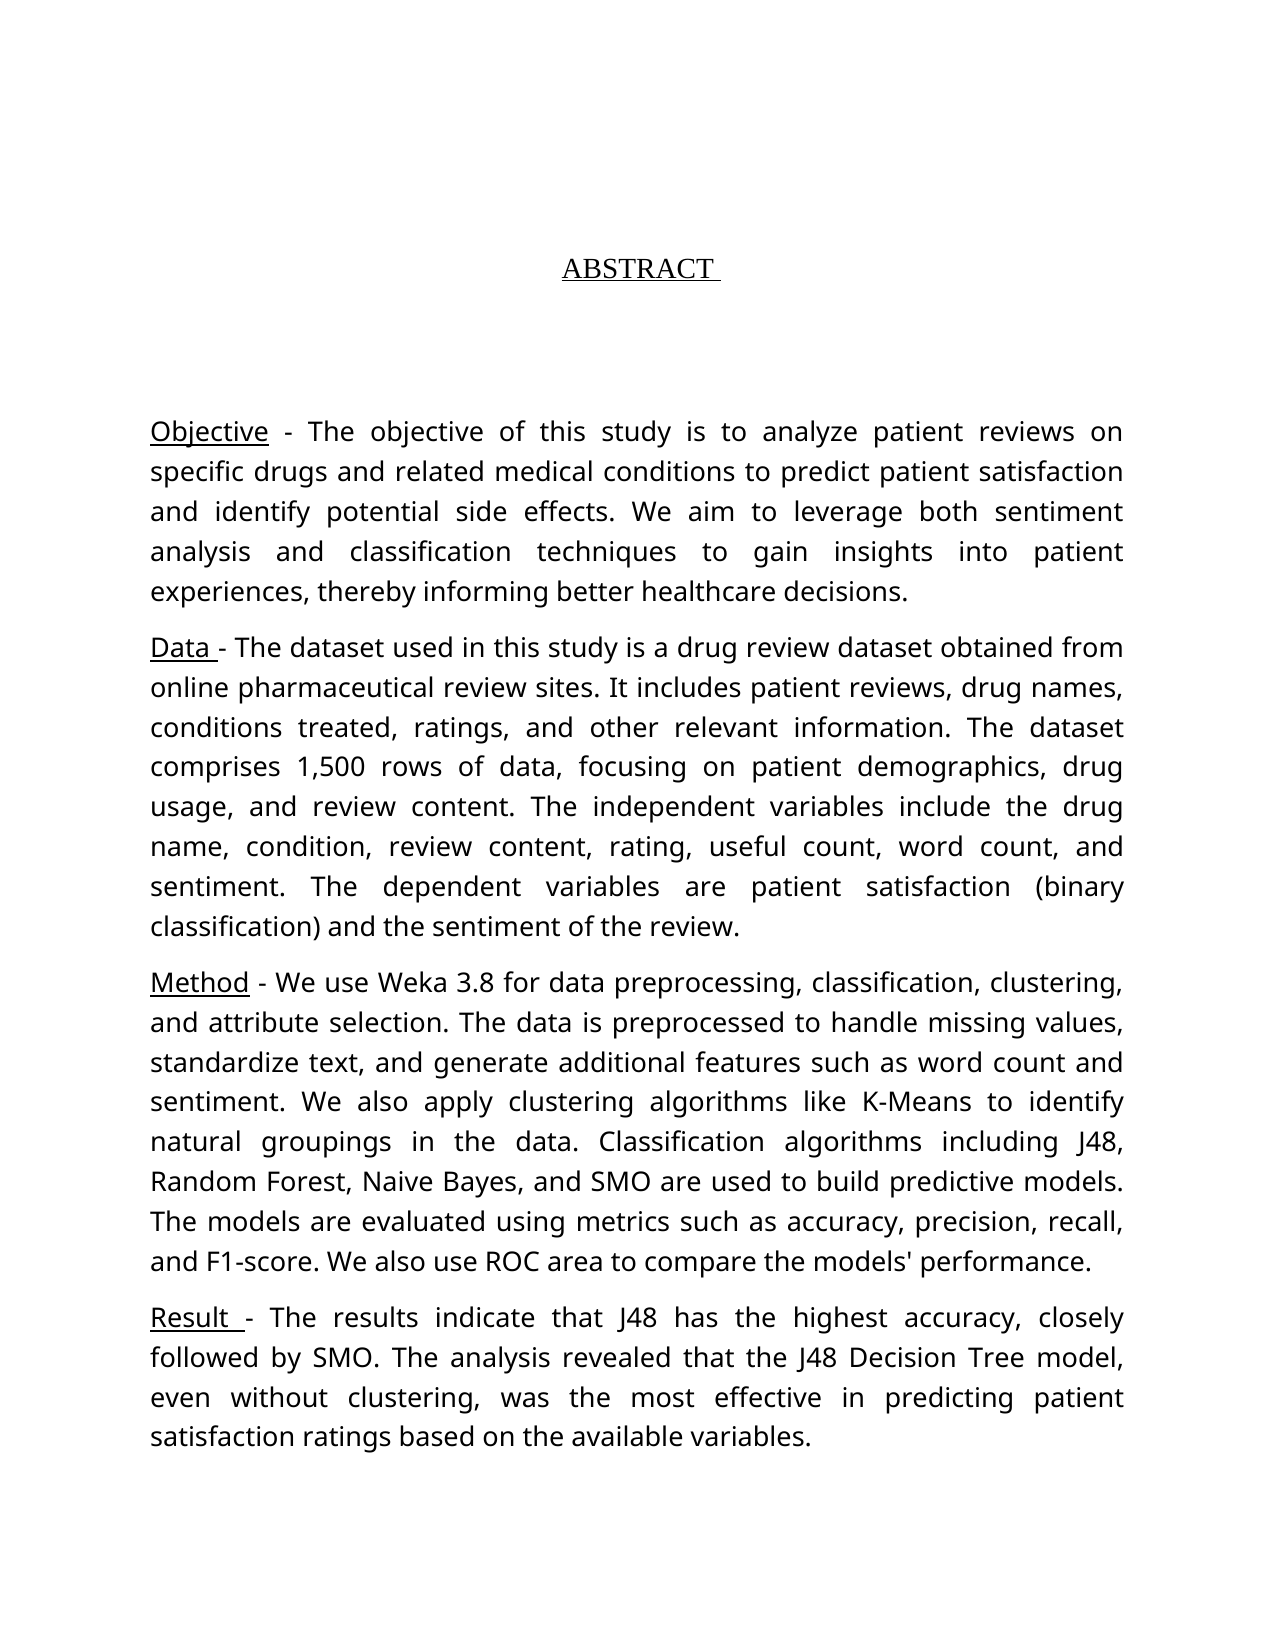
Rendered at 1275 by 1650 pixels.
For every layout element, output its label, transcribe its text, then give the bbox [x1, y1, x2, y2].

text Data - The dataset used in this study is a drug review dataset obtained from online pharmaceutical review sites. It includes patient reviews, drug names, conditions treated, ratings, and other relevant information. The dataset comprises 1,500 rows of data, focusing on patient demographics, drug usage, and review content. The independent variables include the drug name, condition, review content, rating, useful count, word count, and sentiment. The dependent variables are patient satisfaction (binary classification) and the sentiment of the review. [150, 628, 1125, 944]
text ABSTRACT [150, 251, 1125, 284]
text Method - We use Weka 3.8 for data preprocessing, classification, clustering, and attribute selection. The data is preprocessed to handle missing values, standardize text, and generate additional features such as word count and sentiment. We also apply clustering algorithms like K-Means to identify natural groupings in the data. Classification algorithms including J48, Random Forest, Naive Bayes, and SMO are used to build predictive models. The models are evaluated using metrics such as accuracy, precision, recall, and F1-score. We also use ROC area to compare the models' performance. [150, 963, 1125, 1279]
text Objective - The objective of this study is to analyze patient reviews on specific drugs and related medical conditions to predict patient satisfaction and identify potential side effects. We aim to leverage both sentiment analysis and classification techniques to gain insights into patient experiences, thereby informing better healthcare decisions. [150, 413, 1125, 609]
text Result - The results indicate that J48 has the highest accuracy, closely followed by SMO. The analysis revealed that the J48 Decision Tree model, even without clustering, was the most effective in predicting patient satisfaction ratings based on the available variables. [150, 1298, 1125, 1455]
